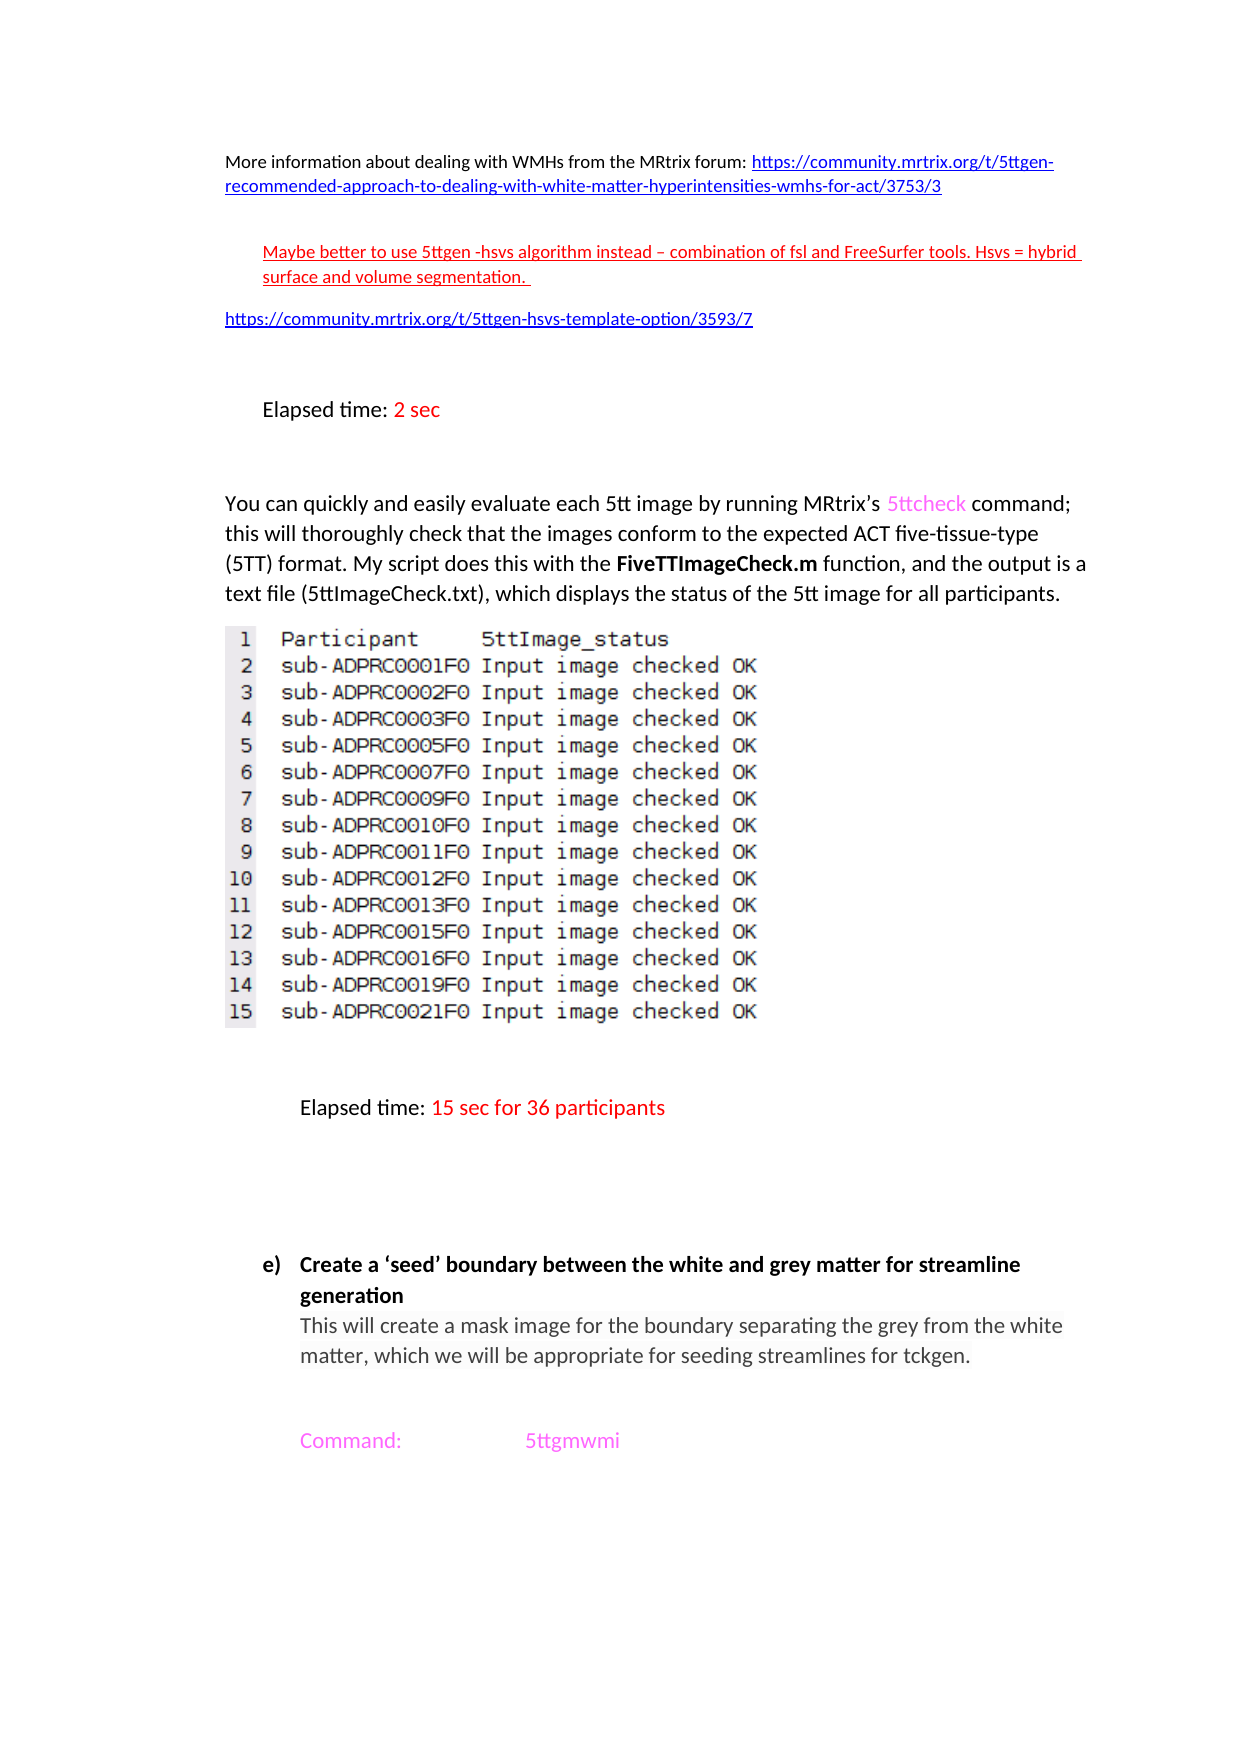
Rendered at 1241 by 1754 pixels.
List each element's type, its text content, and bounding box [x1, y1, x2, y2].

text Command: 5ttgmwmi [225, 1427, 1090, 1454]
list Elapsed time: 15 sec for 36 participants [225, 1093, 1090, 1122]
text You can quickly and easily evaluate each 5tt image by running MRtrix’s 5ttcheck command; this will thoroughly check that the images conform to the expected ACT five-tissue-type (5TT) format. My script does this with the FiveTTImageCheck.m function, and the output is a text file (5ttImageCheck.txt), which displays the status of the 5tt image for all participants. [225, 489, 1090, 607]
list Create a ‘seed’ boundary between the white and grey matter for streamline generation [262, 1251, 1090, 1309]
text More information about dealing with WMHs from the MRtrix forum: https://community.mrtrix.org/t/5ttgen-recommended-approach-to-dealing-with-white-matter-hyperintensities-wmhs-for-act/3753/3 [225, 150, 1090, 198]
list Maybe better to use 5ttgen -hsvs algorithm instead – combination of fsl and FreeSurfer tools. Hsvs = hybrid surface and volume segmentation. [262, 241, 1090, 288]
list This will create a mask image for the boundary separating the grey from the white matter, which we will be appropriate for seeding streamlines for tckgen. [300, 1311, 1090, 1369]
text https://community.mrtrix.org/t/5ttgen-hsvs-template-option/3593/7 [150, 307, 1090, 330]
picture [225, 626, 775, 1028]
list Elapsed time: 2 sec [225, 395, 1090, 423]
